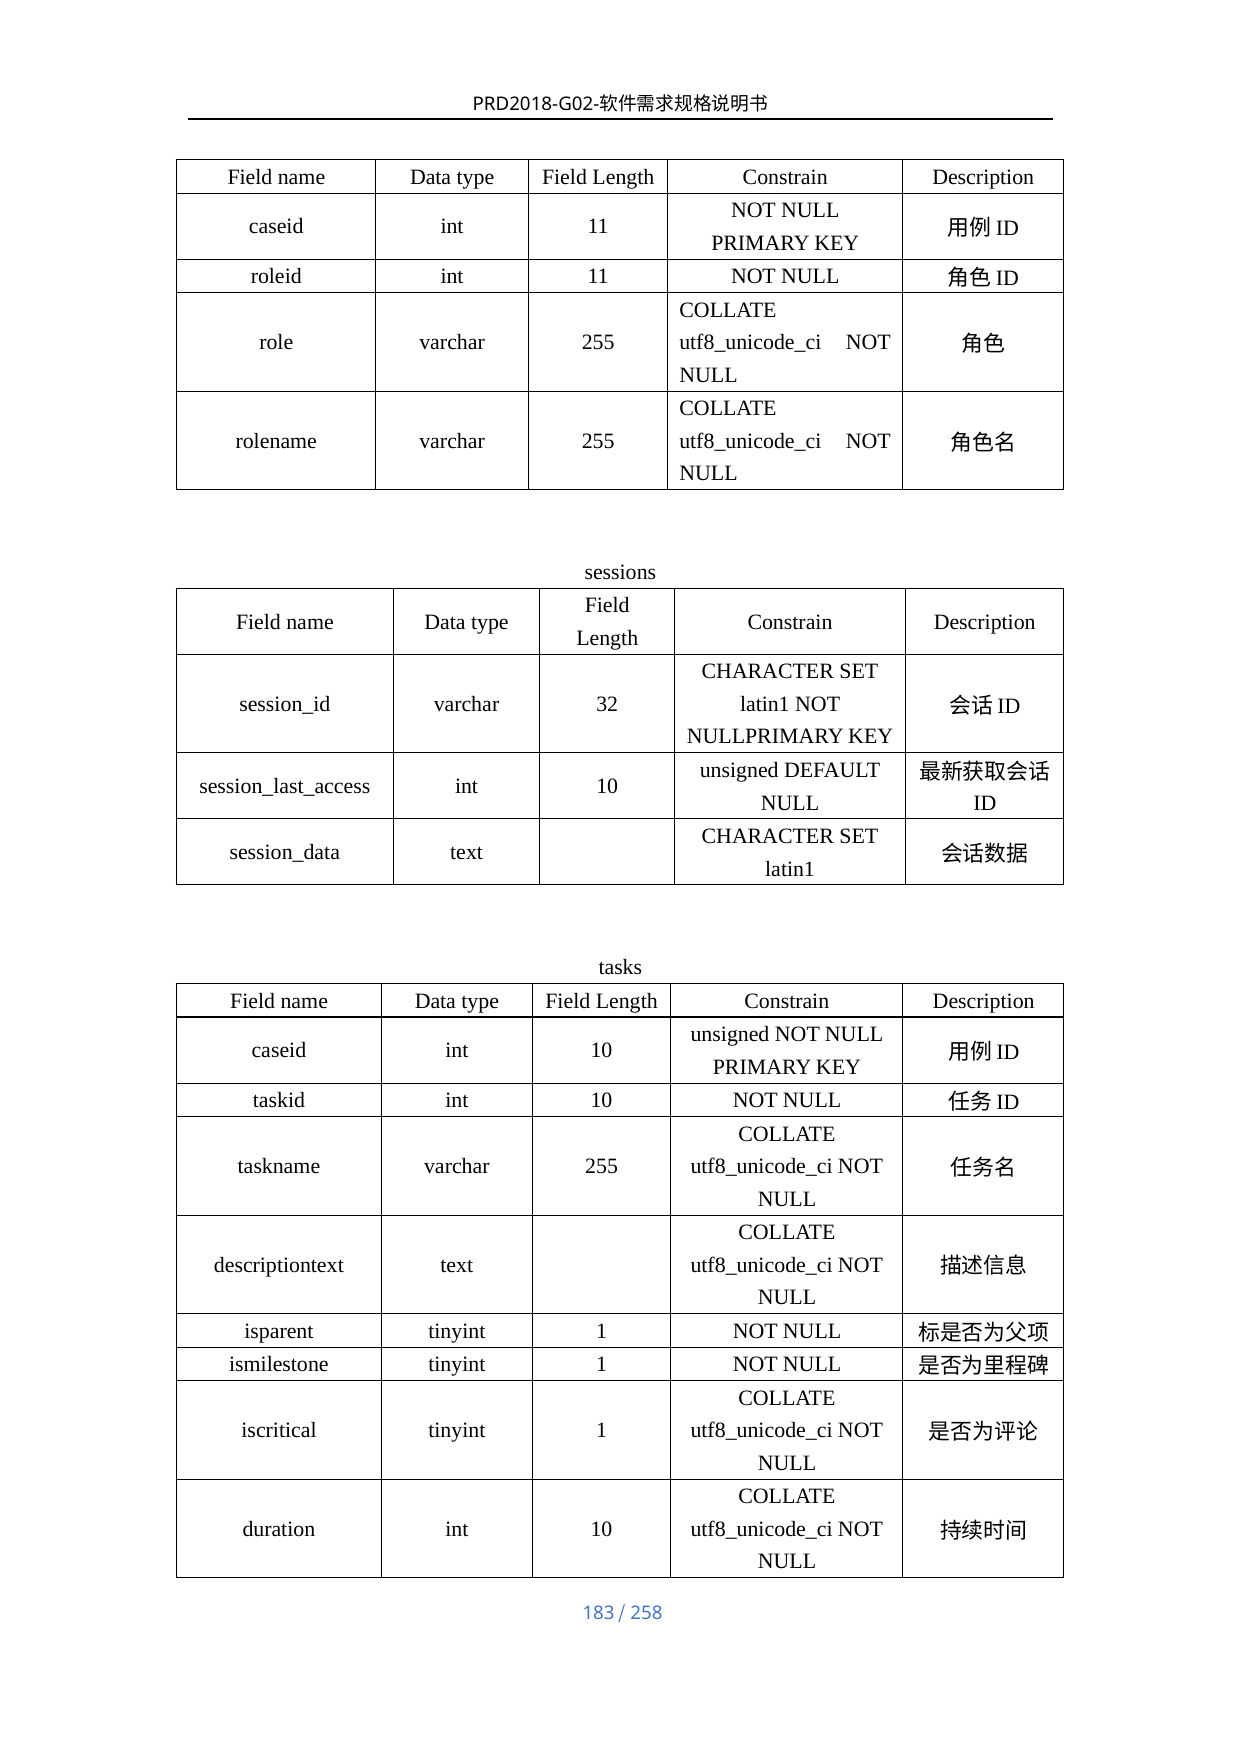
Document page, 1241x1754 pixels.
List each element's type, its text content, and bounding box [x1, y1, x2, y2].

text tasks [187, 950, 1053, 983]
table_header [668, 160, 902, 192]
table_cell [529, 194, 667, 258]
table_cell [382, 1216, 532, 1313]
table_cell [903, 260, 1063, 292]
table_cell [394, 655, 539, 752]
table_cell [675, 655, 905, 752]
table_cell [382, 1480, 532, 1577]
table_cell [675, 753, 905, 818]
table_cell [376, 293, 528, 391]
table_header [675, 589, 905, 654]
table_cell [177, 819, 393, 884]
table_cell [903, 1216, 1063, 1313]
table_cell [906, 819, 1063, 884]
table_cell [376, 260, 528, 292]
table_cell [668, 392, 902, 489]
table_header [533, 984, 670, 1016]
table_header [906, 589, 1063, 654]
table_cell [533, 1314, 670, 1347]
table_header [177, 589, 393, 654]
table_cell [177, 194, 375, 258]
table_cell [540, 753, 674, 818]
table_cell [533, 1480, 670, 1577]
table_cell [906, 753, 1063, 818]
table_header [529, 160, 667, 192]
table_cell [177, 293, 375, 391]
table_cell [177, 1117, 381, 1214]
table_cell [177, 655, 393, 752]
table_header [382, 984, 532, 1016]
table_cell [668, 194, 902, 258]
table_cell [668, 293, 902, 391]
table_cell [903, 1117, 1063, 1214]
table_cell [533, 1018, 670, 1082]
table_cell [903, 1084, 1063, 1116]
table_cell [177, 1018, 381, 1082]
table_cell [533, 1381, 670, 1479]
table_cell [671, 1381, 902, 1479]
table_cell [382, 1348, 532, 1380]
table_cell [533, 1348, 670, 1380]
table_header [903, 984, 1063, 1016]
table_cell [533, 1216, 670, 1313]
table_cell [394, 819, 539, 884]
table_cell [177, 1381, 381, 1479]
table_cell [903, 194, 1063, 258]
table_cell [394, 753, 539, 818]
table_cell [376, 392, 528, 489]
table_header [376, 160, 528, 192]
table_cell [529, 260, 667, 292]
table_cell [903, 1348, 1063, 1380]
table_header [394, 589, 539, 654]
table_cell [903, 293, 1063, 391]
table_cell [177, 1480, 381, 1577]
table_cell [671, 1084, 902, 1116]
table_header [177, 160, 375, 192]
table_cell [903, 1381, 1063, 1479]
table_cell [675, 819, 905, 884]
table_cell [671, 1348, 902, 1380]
text sessions [187, 555, 1053, 588]
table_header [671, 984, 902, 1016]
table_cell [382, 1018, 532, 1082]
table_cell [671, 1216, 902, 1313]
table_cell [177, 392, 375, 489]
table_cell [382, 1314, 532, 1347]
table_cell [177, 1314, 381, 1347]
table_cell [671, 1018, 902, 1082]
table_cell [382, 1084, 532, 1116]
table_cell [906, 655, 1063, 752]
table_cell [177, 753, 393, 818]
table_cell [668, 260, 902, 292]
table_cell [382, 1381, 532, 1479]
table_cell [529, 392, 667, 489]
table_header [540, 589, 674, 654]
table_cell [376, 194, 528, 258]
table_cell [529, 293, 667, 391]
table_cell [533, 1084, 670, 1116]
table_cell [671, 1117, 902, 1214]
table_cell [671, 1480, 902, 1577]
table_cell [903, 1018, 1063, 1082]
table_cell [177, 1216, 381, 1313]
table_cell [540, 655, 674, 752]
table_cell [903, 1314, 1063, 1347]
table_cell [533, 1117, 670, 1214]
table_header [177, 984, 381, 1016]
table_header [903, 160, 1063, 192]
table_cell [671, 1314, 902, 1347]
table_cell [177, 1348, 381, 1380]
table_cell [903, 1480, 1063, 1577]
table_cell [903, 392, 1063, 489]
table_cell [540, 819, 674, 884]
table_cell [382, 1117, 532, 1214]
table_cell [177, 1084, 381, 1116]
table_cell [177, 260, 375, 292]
